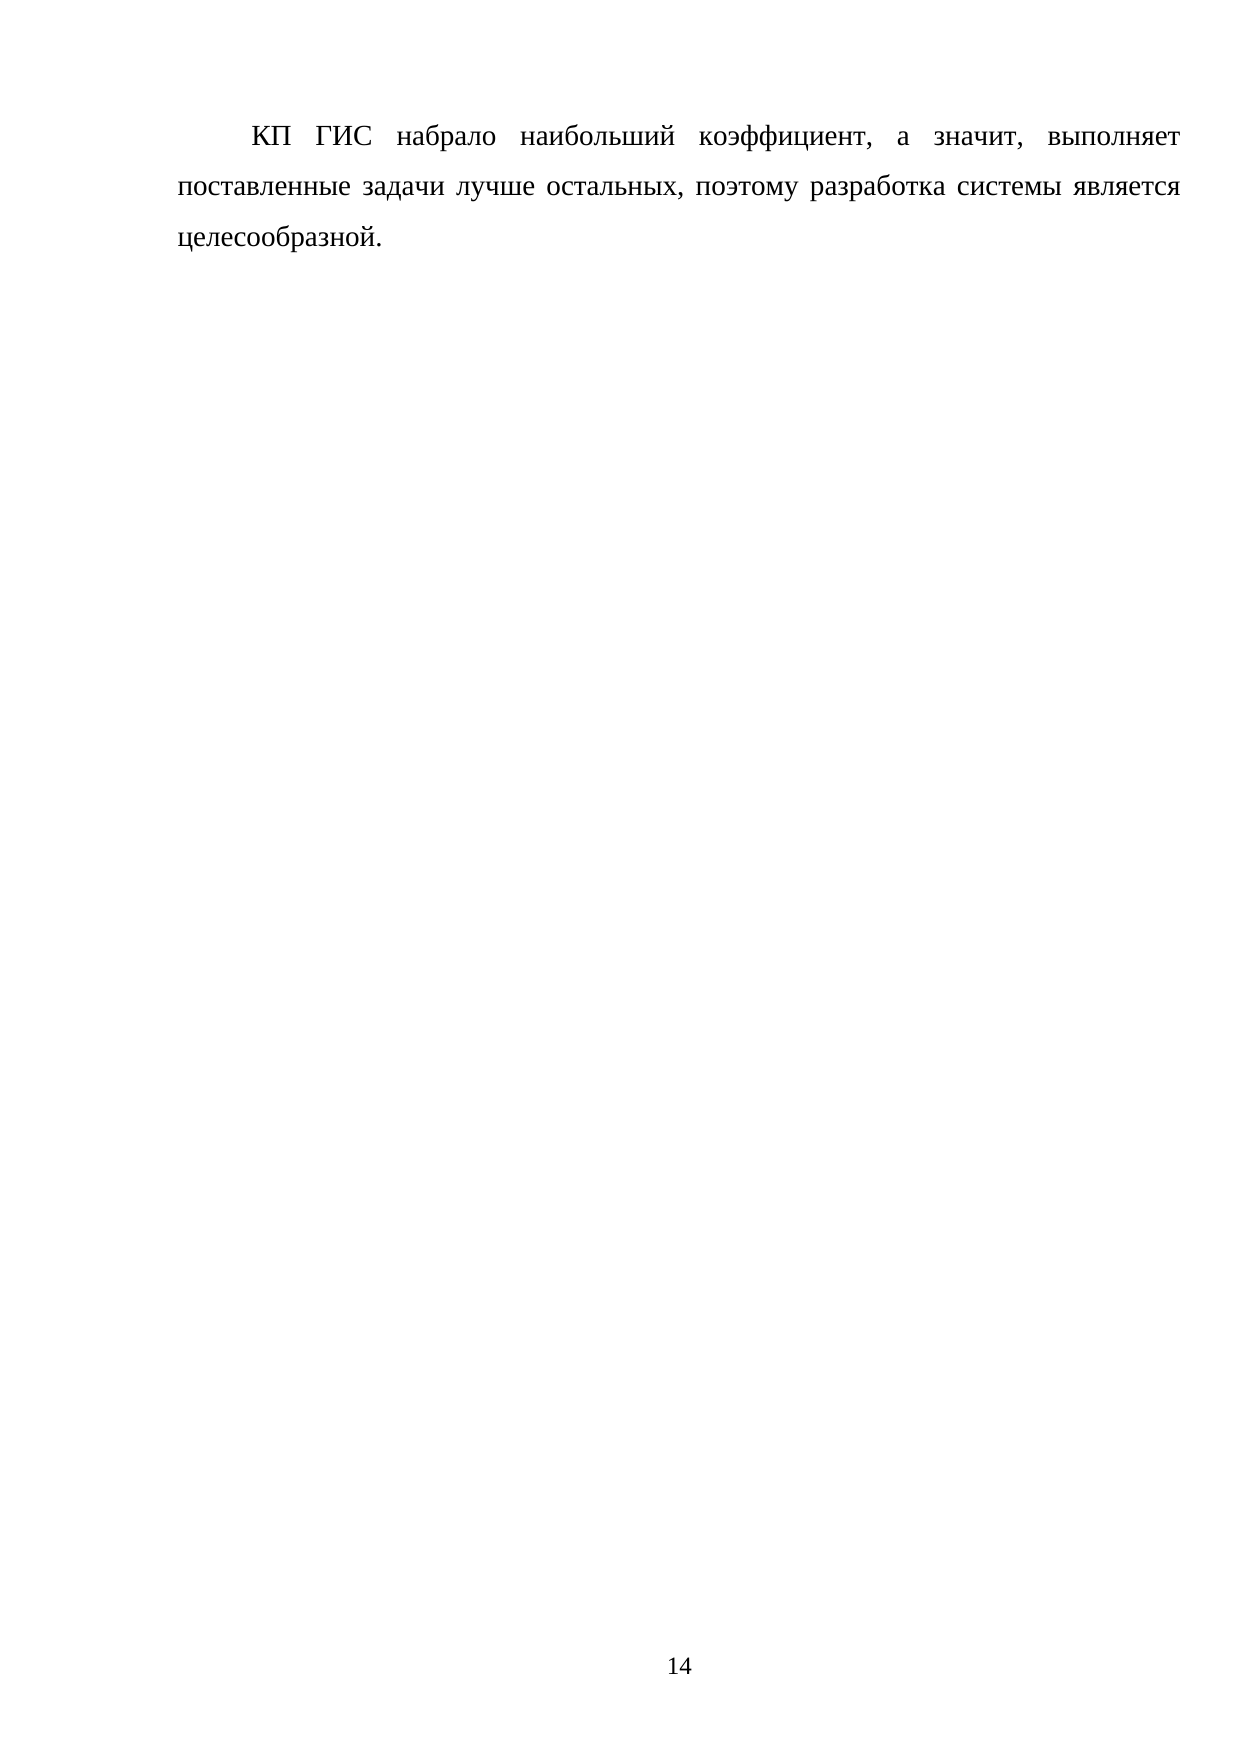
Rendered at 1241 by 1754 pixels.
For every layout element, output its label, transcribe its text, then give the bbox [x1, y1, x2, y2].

text КП ГИС набрало наибольший коэффициент, а значит, выполняет поставленные задачи лучше остальных, поэтому разработка системы является целесообразной. [177, 118, 1181, 252]
